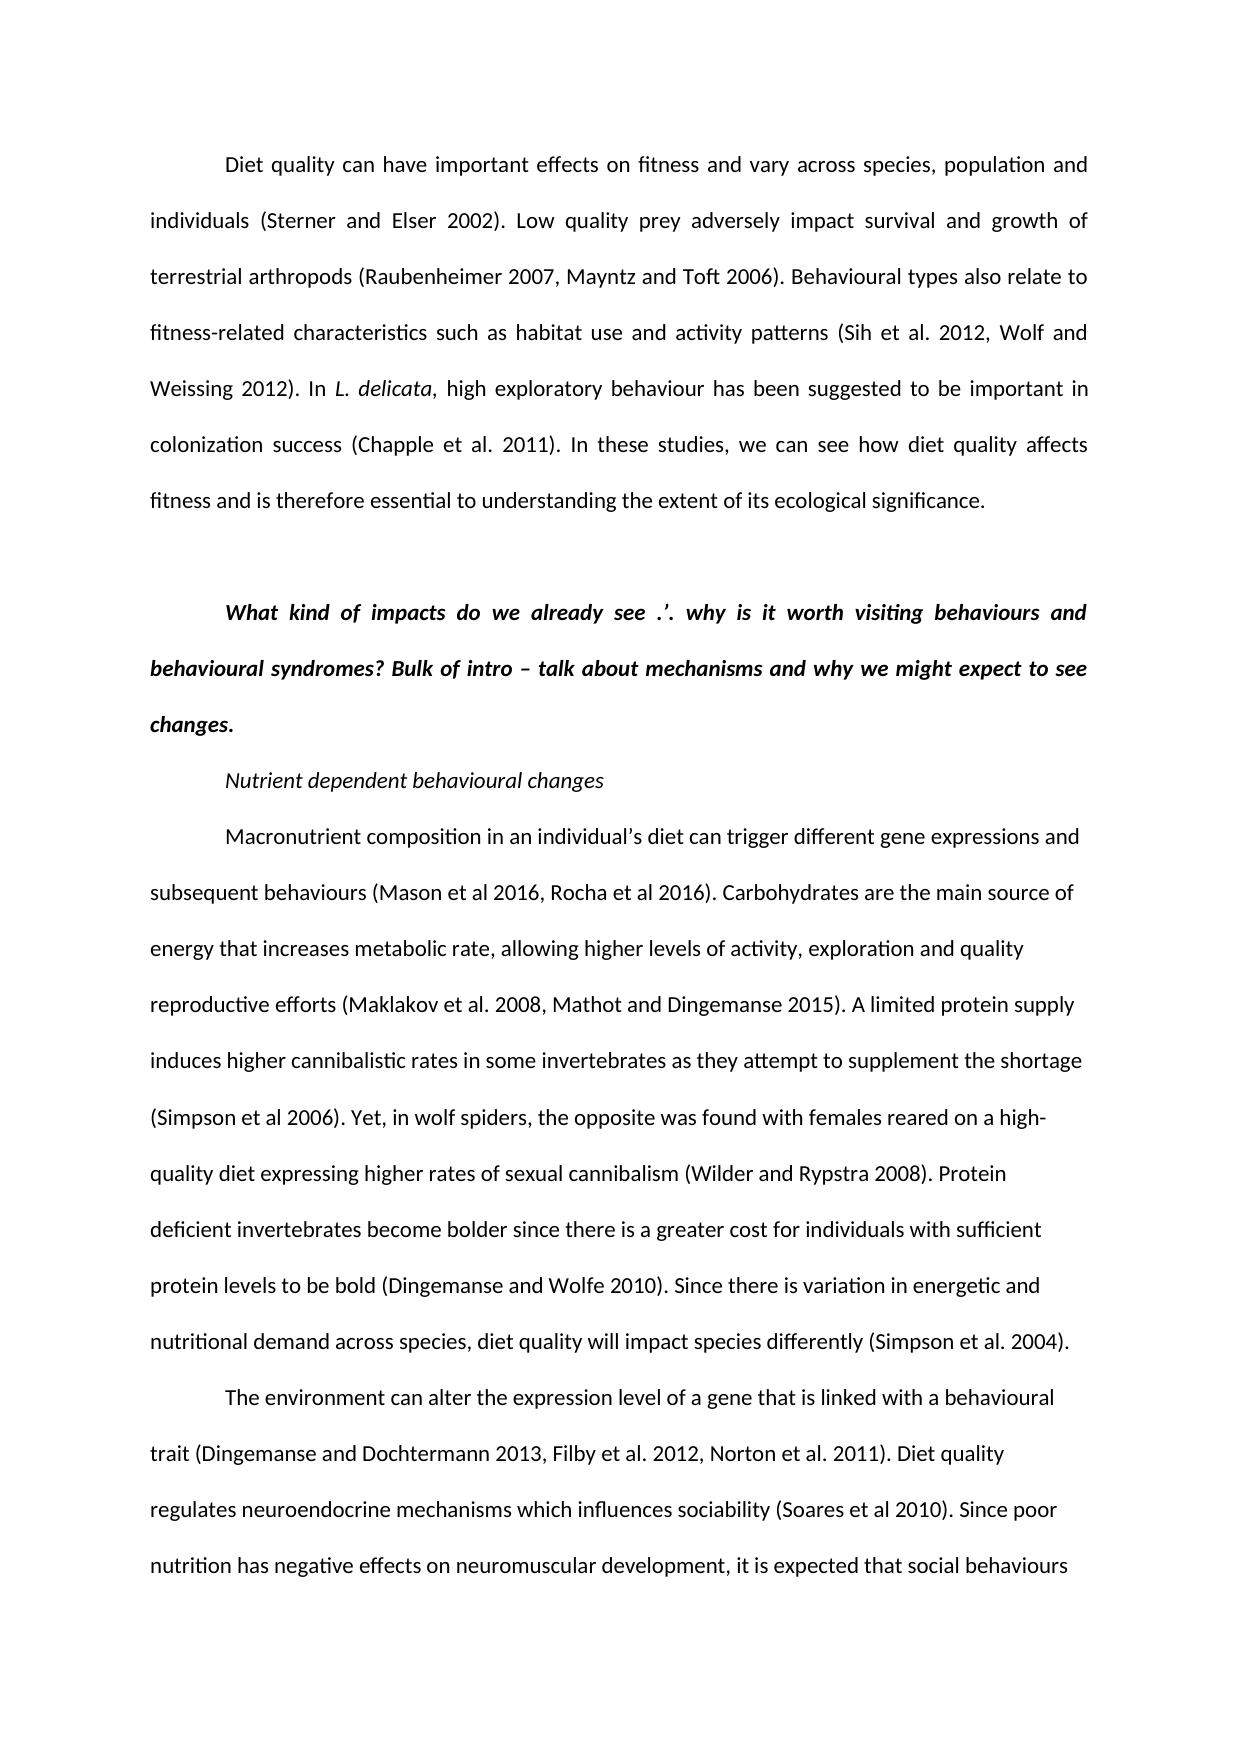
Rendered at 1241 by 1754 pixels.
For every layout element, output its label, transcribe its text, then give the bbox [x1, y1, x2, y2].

text What kind of impacts do we already see .’. why is it worth visiting behaviours and behavioural syndromes? Bulk of intro – talk about mechanisms and why we might expect to see changes. [150, 598, 1090, 738]
text Diet quality can have important effects on fitness and vary across species, population and individuals (Sterner and Elser 2002). Low quality prey adversely impact survival and growth of terrestrial arthropods (Raubenheimer 2007, Mayntz and Toft 2006). Behavioural types also relate to fitness-related characteristics such as habitat use and activity patterns (Sih et al. 2012, Wolf and Weissing 2012). In L. delicata, high exploratory behaviour has been suggested to be important in colonization success (Chapple et al. 2011). In these studies, we can see how diet quality affects fitness and is therefore essential to understanding the extent of its ecological significance. [150, 150, 1090, 514]
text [150, 1383, 1090, 1579]
text Macronutrient composition in an individual’s diet can trigger different gene expressions and subsequent behaviours (Mason et al 2016, Rocha et al 2016). Carbohydrates are the main source of energy that increases metabolic rate, allowing higher levels of activity, exploration and quality reproductive efforts (Maklakov et al. 2008, Mathot and Dingemanse 2015). A limited protein supply induces higher cannibalistic rates in some invertebrates as they attempt to supplement the shortage (Simpson et al 2006). Yet, in wolf spiders, the opposite was found with females reared on a high-quality diet expressing higher rates of sexual cannibalism (Wilder and Rypstra 2008). Protein deficient invertebrates become bolder since there is a greater cost for individuals with sufficient protein levels to be bold (Dingemanse and Wolfe 2010). Since there is variation in energetic and nutritional demand across species, diet quality will impact species differently (Simpson et al. 2004). [150, 822, 1090, 1355]
text Nutrient dependent behavioural changes [150, 766, 1090, 794]
